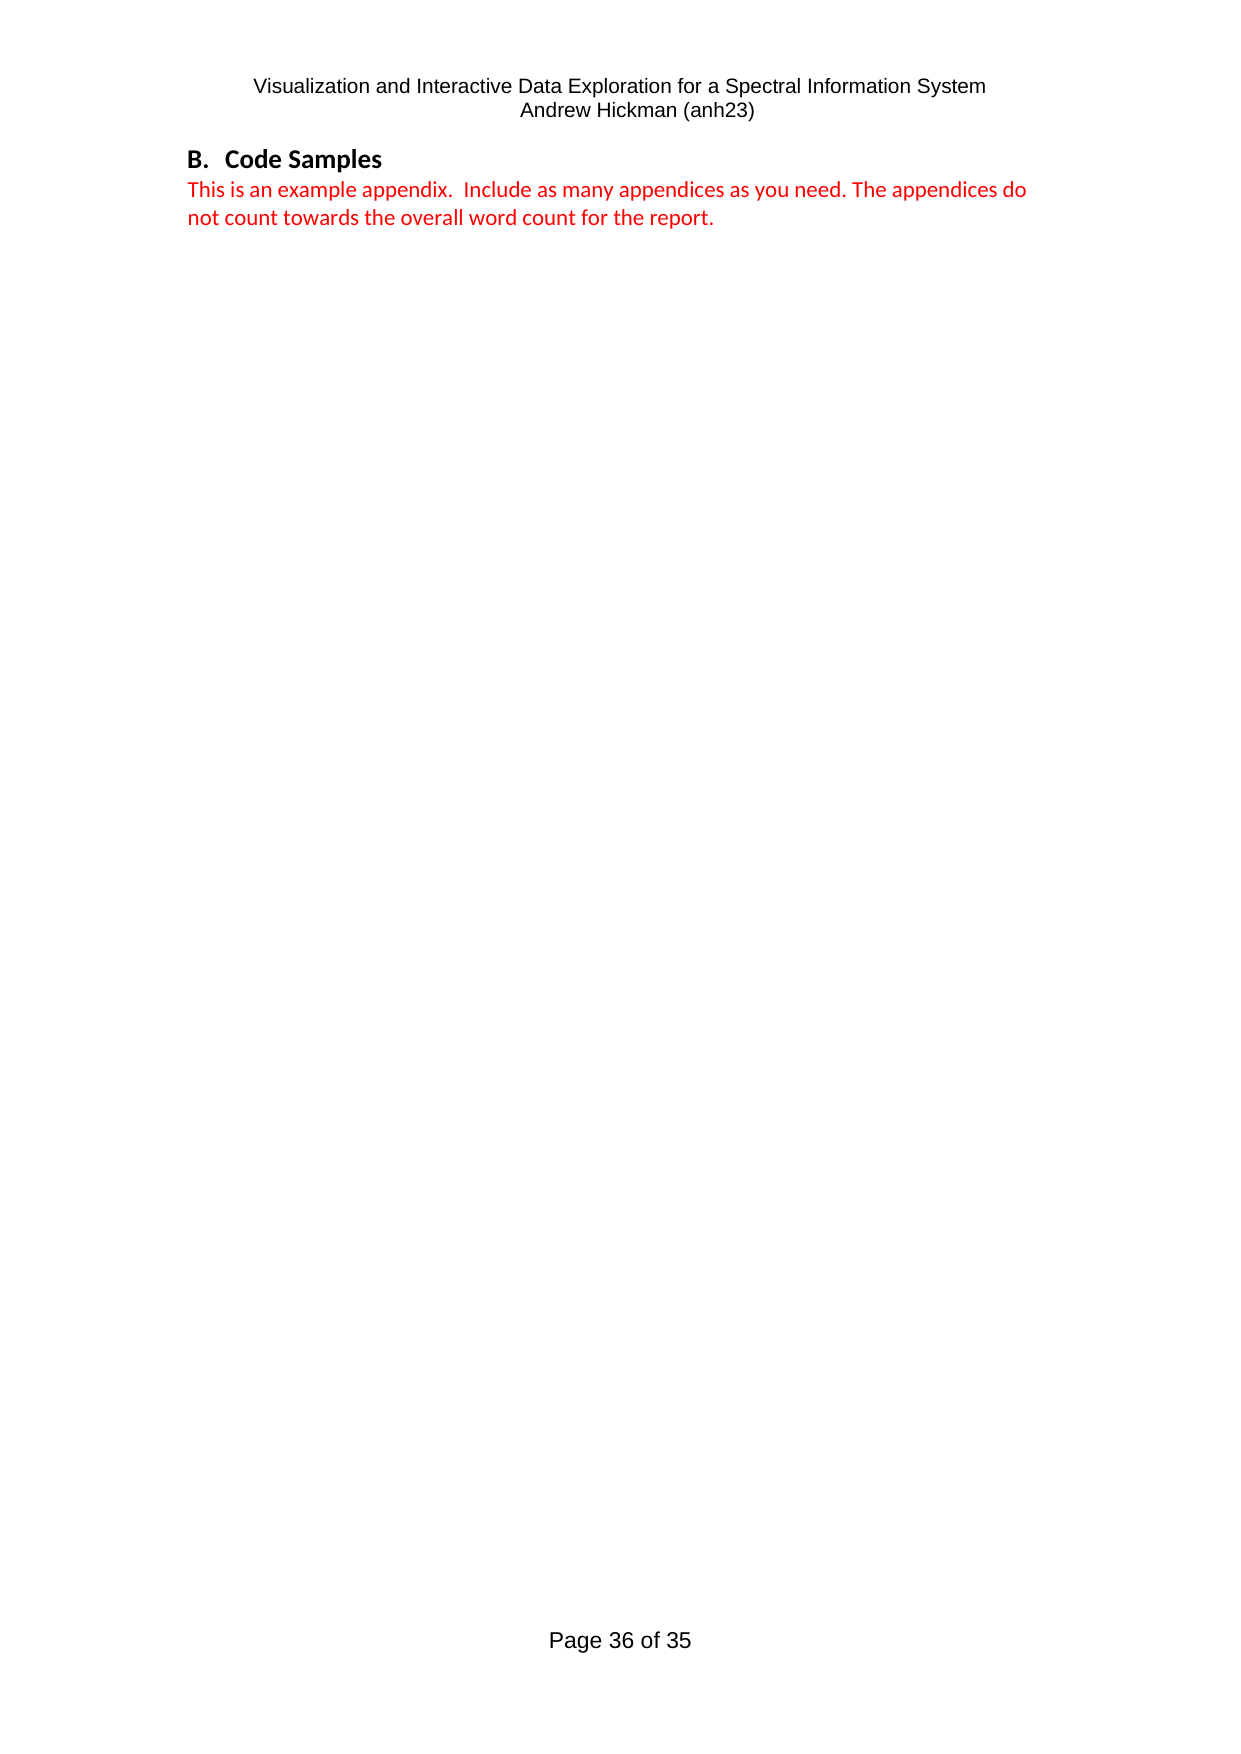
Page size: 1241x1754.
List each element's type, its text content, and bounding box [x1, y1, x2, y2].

text This is an example appendix. Include as many appendices as you need. The appendices do not count towards the overall word count for the report. [187, 176, 1053, 232]
text Code Samples [187, 142, 1053, 176]
